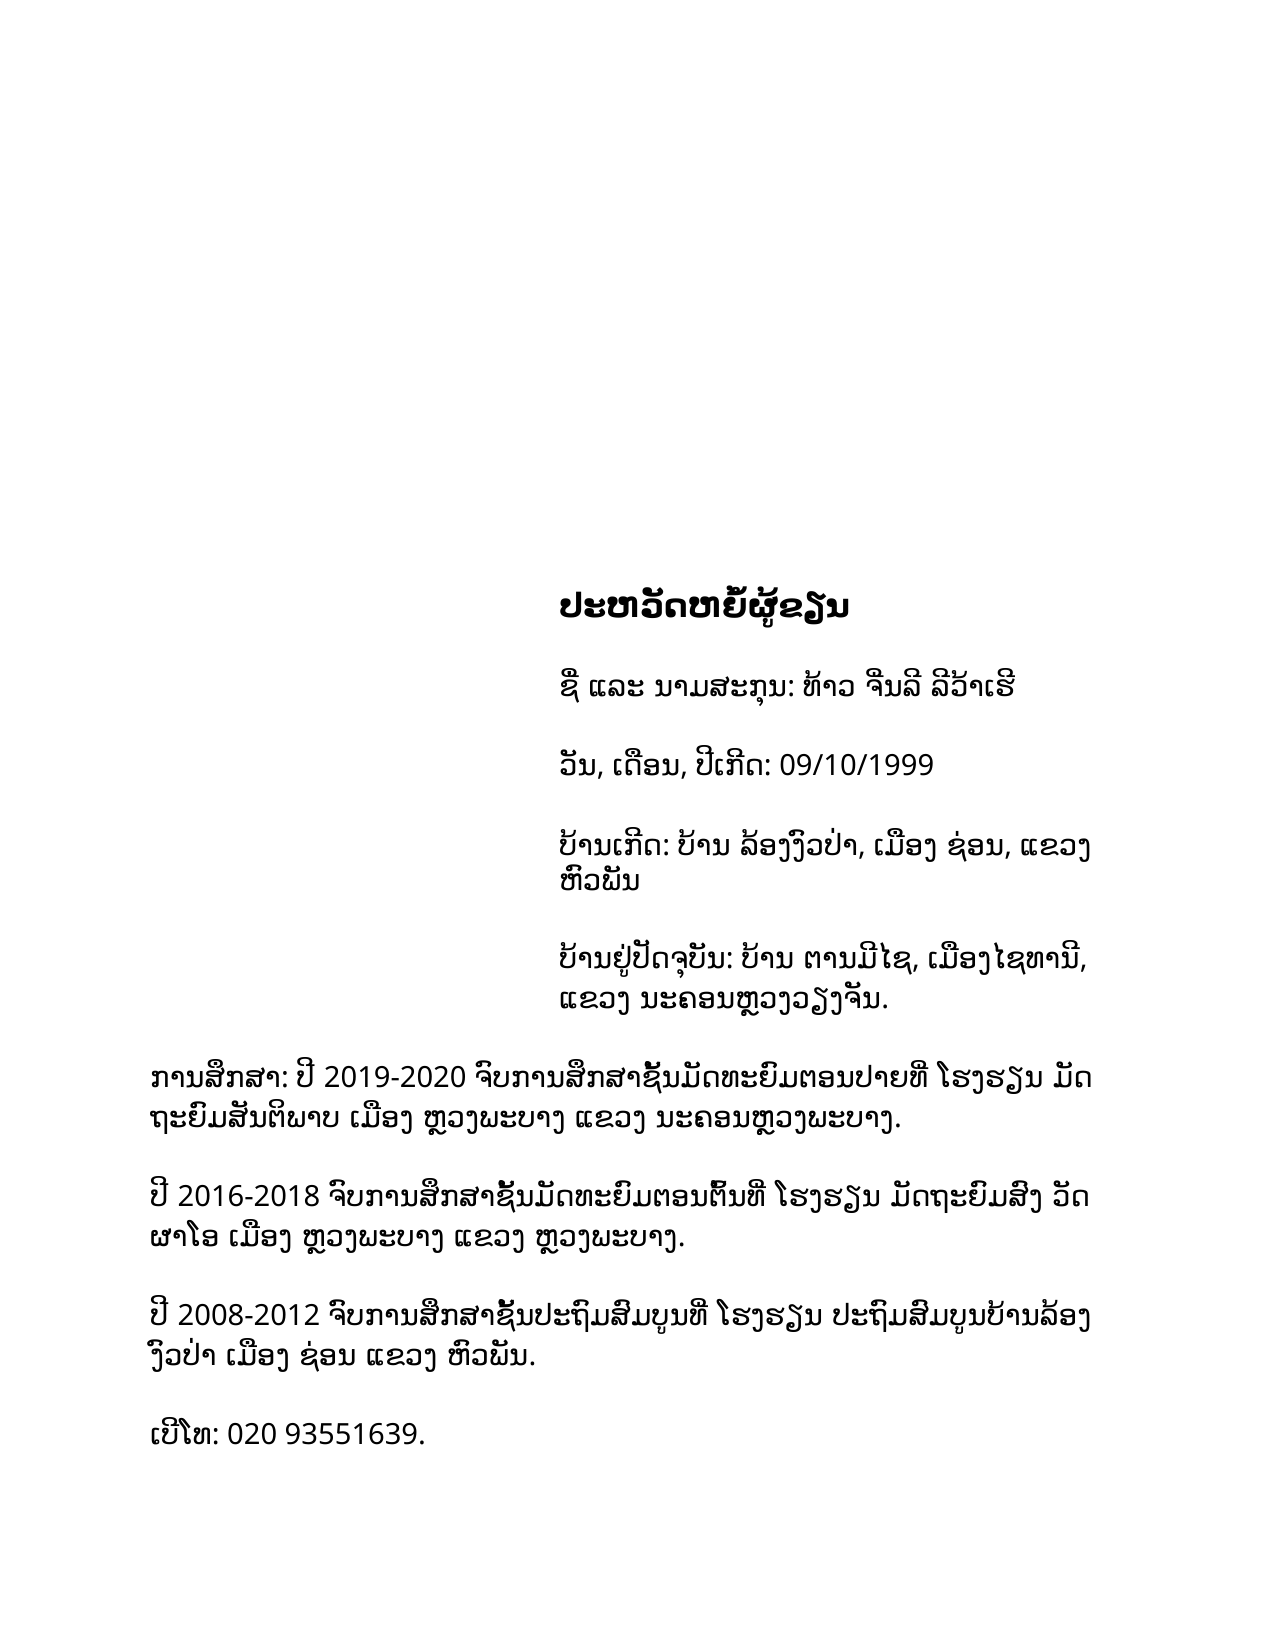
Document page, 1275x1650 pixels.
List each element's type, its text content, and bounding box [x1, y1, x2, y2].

text ການສຶກສາ: ປີ 2019-2020 ຈົບການສຶກສາຊັ້ນມັດທະຍົມຕອນປາຍທີ່ ໂຮງຮຽນ ມັດຖະຍົມສັນຕິພາບ ເມືອງ ຫຼວງພະບາງ ແຂວງ ນະຄອນຫຼວງພະບາງ. [150, 1056, 1125, 1136]
text ຊື່ ແລະ ນາມສະກຸນ: ທ້າວ ຈີ່ນລີ ລີວ້າເຮີ [559, 665, 1125, 705]
text ປະຫວັດຫຍໍ້ຜູ້ຂຽນ [559, 587, 1125, 625]
text ບ້ານເກີດ: ບ້ານ ລ້ອງງົວປ່າ, ເມືອງ ຊ່ອນ, ແຂວງ ຫົວພັນ [559, 824, 1125, 897]
text ເບີໂທ: 020 93551639. [150, 1413, 1125, 1453]
text ປີ 2016-2018 ຈົບການສຶກສາຊັ້ນມັດທະຍົມຕອນຕົ້ນທີ່ ໂຮງຮຽນ ມັດຖະຍົມສົງ ວັດຜາໂອ ເມືອງ ຫຼວງພະບາງ ແຂວງ ຫຼວງພະບາງ. [150, 1175, 1125, 1255]
text ບ້ານຢູ່ປັດຈຸບັນ: ບ້ານ ຕານມີໄຊ, ເມືອງໄຊທານີ, ແຂວງ ນະຄອນຫຼວງວຽງຈັນ. [559, 937, 1125, 1017]
text ປີ 2008-2012 ຈົບການສຶກສາຊັ້ນປະຖົມສົມບູນທີ່ ໂຮງຮຽນ ປະຖົມສົມບູນບ້ານລ້ອງງົວປ່າ ເມືອງ ຊ່ອນ ແຂວງ ຫົວພັນ. [150, 1294, 1125, 1374]
text ວັນ, ເດືອນ, ປີເກີດ: 09/10/1999 [559, 744, 1125, 784]
